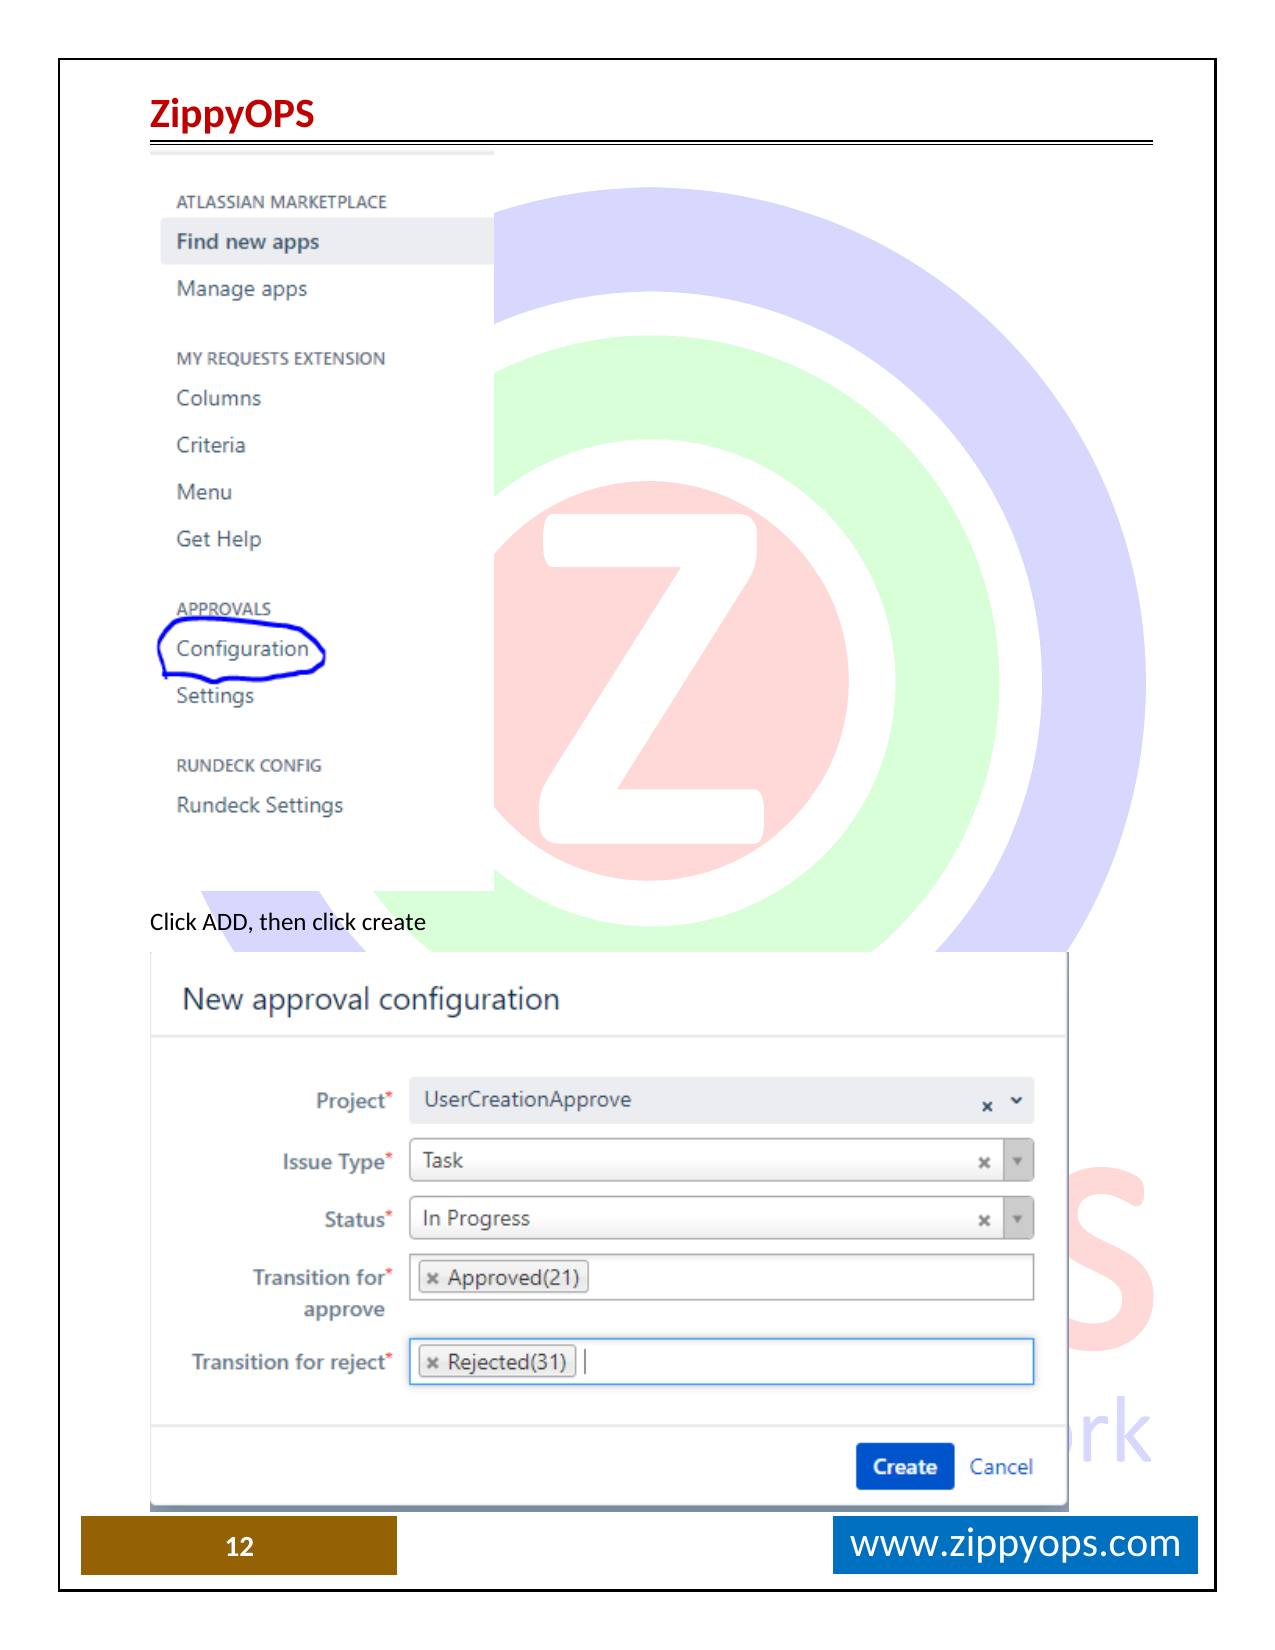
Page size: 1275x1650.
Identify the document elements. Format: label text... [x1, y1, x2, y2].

picture [150, 952, 1069, 1512]
picture [150, 150, 494, 891]
text Click ADD, then click create [150, 906, 1153, 937]
